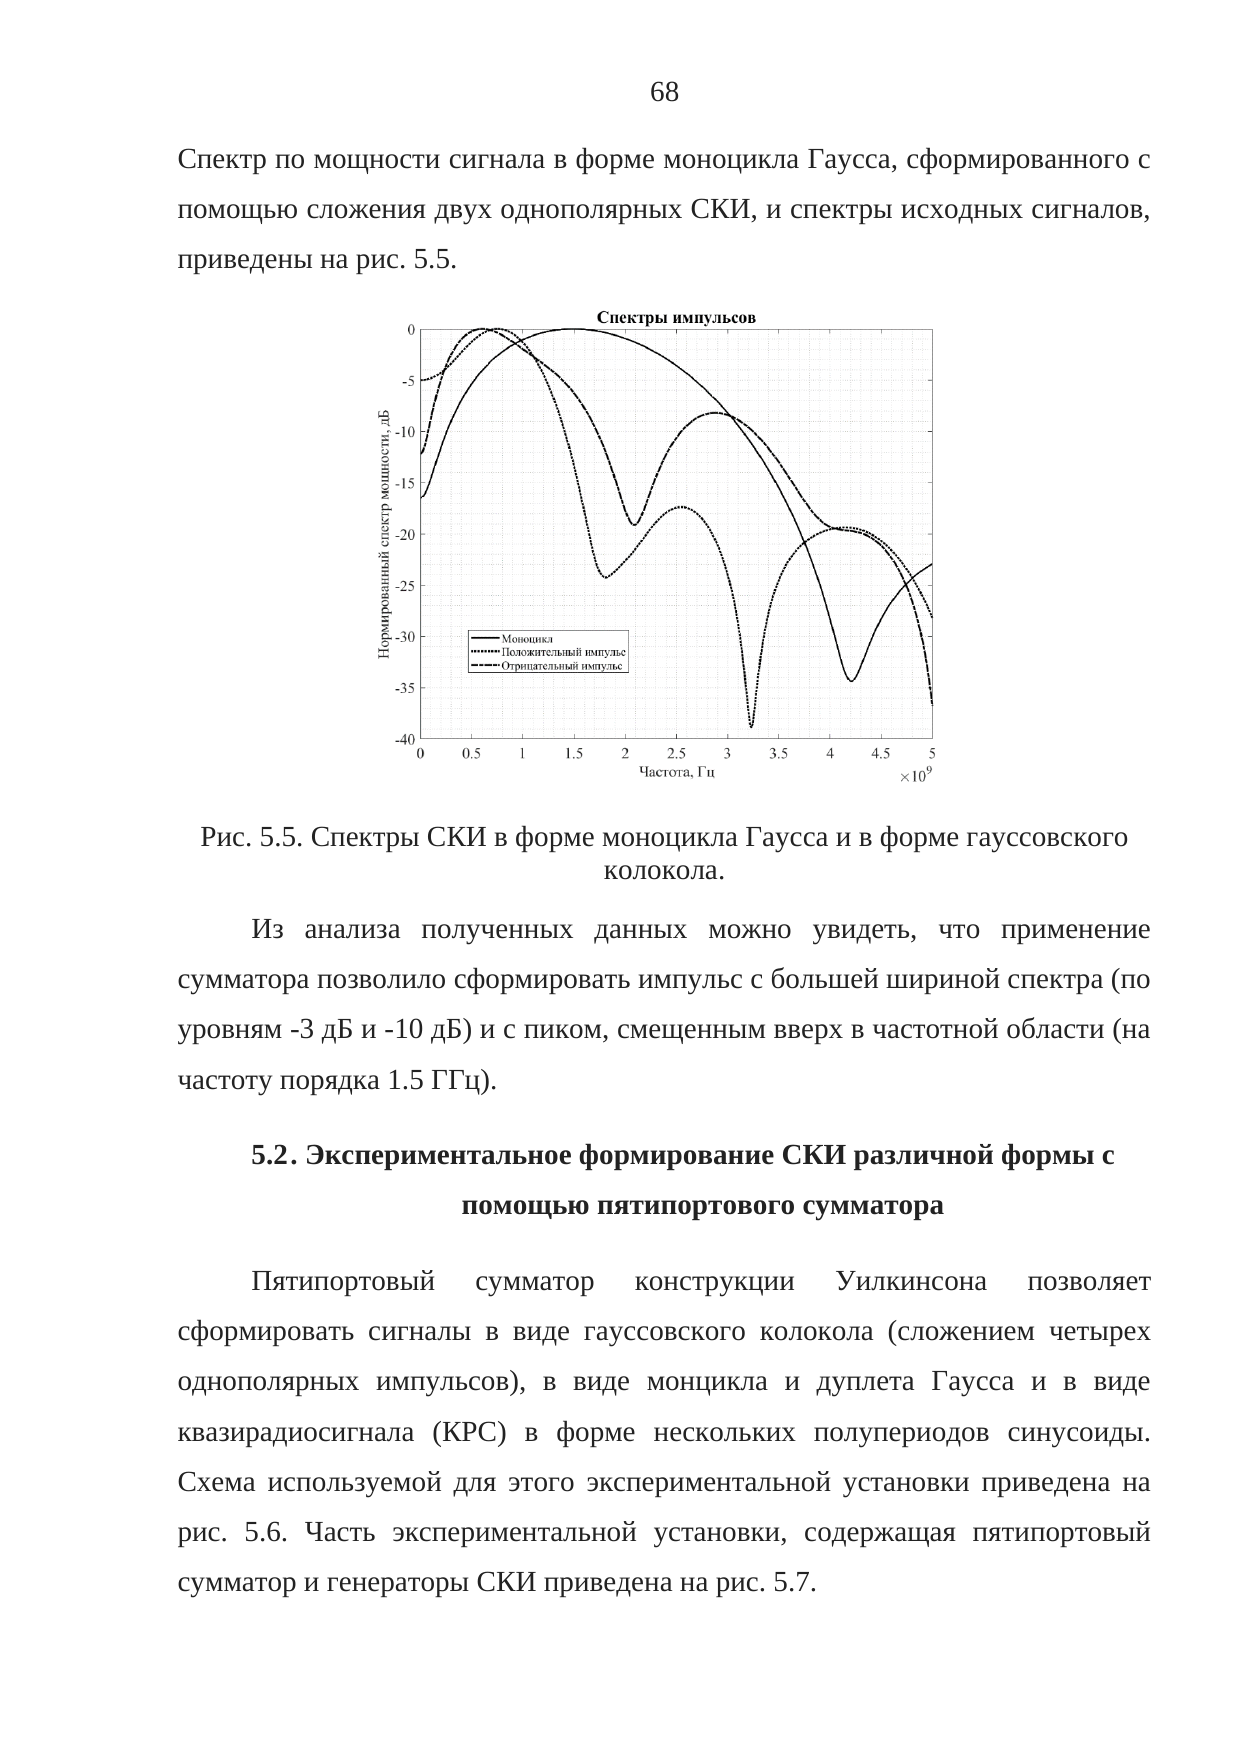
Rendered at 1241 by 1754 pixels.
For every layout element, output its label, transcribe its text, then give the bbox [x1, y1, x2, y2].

subtitle . Экспериментальное формирование СКИ различной формы с помощью пятипортового сумматора [215, 1137, 1152, 1221]
text Из анализа полученных данных можно увидеть, что применение сумматора позволило сформировать импульс с большей шириной спектра (по уровням -3 дБ и -10 дБ) и с пиком, смещенным вверх в частотной области (на частоту порядка 1.5 ГГц). [177, 911, 1152, 1095]
text Спектр по мощности сигнала в форме моноцикла Гаусса, сформированного с помощью сложения двух однополярных СКИ, и спектры исходных сигналов, приведены на рис. 5.5. [177, 141, 1152, 275]
picture [334, 291, 995, 794]
text Рис. 5.5. Спектры СКИ в форме моноцикла Гаусса и в форме гауссовского колокола. [177, 819, 1152, 886]
text Пятипортовый сумматор конструкции Уилкинсона позволяет сформировать сигналы в виде гауссовского колокола (сложением четырех однополярных импульсов), в виде монцикла и дуплета Гаусса и в виде квазирадиосигнала (КРС) в форме нескольких полупериодов синусоиды. Схема используемой для этого экспериментальной установки приведена на рис. 5.6. Часть экспериментальной установки, содержащая пятипортовый сумматор и генераторы СКИ приведена на рис. 5.7. [177, 1263, 1152, 1598]
